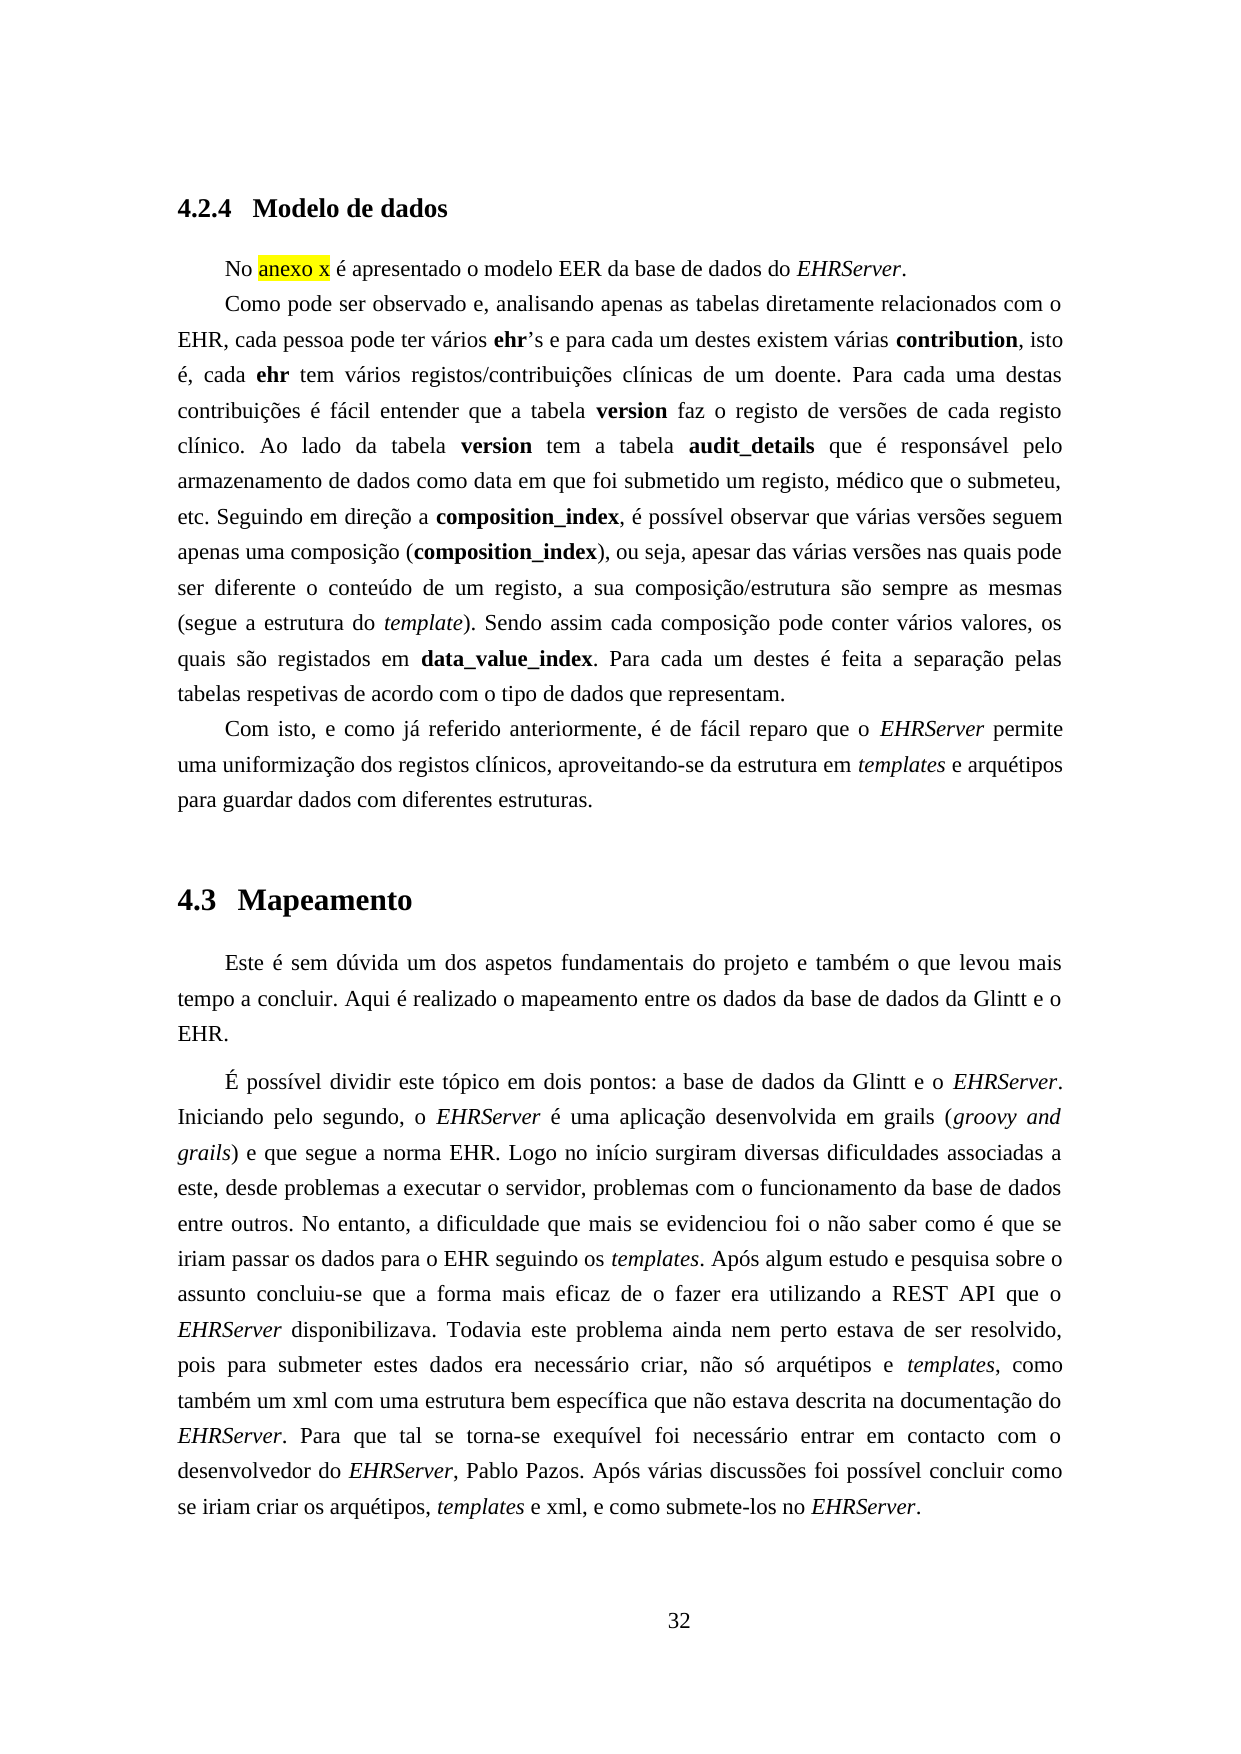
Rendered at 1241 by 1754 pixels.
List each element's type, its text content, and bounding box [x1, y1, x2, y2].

subtitle Mapeamento [177, 881, 1063, 917]
text No anexo x é apresentado o modelo EER da base de dados do EHRServer. [177, 248, 1063, 283]
text Este é sem dúvida um dos aspetos fundamentais do projeto e também o que levou mais tempo a concluir. Aqui é realizado o mapeamento entre os dados da base de dados da Glintt e o EHR. [177, 942, 1063, 1048]
text Como pode ser observado e, analisando apenas as tabelas diretamente relacionados com o EHR, cada pessoa pode ter vários ehr’s e para cada um destes existem várias contribution, isto é, cada ehr tem vários registos/contribuições clínicas de um doente. Para cada uma destas contribuições é fácil entender que a tabela version faz o registo de versões de cada registo clínico. Ao lado da tabela version tem a tabela audit_details que é responsável pelo armazenamento de dados como data em que foi submetido um registo, médico que o submeteu, etc. Seguindo em direção a composition_index, é possível observar que várias versões seguem apenas uma composição (composition_index), ou seja, apesar das várias versões nas quais pode ser diferente o conteúdo de um registo, a sua composição/estrutura são sempre as mesmas (segue a estrutura do template). Sendo assim cada composição pode conter vários valores, os quais são registados em data_value_index. Para cada um destes é feita a separação pelas tabelas respetivas de acordo com o tipo de dados que representam. [177, 283, 1063, 708]
subtitle Modelo de dados [177, 189, 1063, 224]
text Com isto, e como já referido anteriormente, é de fácil reparo que o EHRServer permite uma uniformização dos registos clínicos, aproveitando-se da estrutura em templates e arquétipos para guardar dados com diferentes estruturas. [177, 708, 1063, 815]
text É possível dividir este tópico em dois pontos: a base de dados da Glintt e o EHRServer. Iniciando pelo segundo, o EHRServer é uma aplicação desenvolvida em grails (groovy and grails) e que segue a norma EHR. Logo no início surgiram diversas dificuldades associadas a este, desde problemas a executar o servidor, problemas com o funcionamento da base de dados entre outros. No entanto, a dificuldade que mais se evidenciou foi o não saber como é que se iriam passar os dados para o EHR seguindo os templates. Após algum estudo e pesquisa sobre o assunto concluiu-se que a forma mais eficaz de o fazer era utilizando a REST API que o EHRServer disponibilizava. Todavia este problema ainda nem perto estava de ser resolvido, pois para submeter estes dados era necessário criar, não só arquétipos e templates, como também um xml com uma estrutura bem específica que não estava descrita na documentação do EHRServer. Para que tal se torna-se exequível foi necessário entrar em contacto com o desenvolvedor do EHRServer, Pablo Pazos. Após várias discussões foi possível concluir como se iriam criar os arquétipos, templates e xml, e como submete-los no EHRServer. [177, 1061, 1063, 1521]
